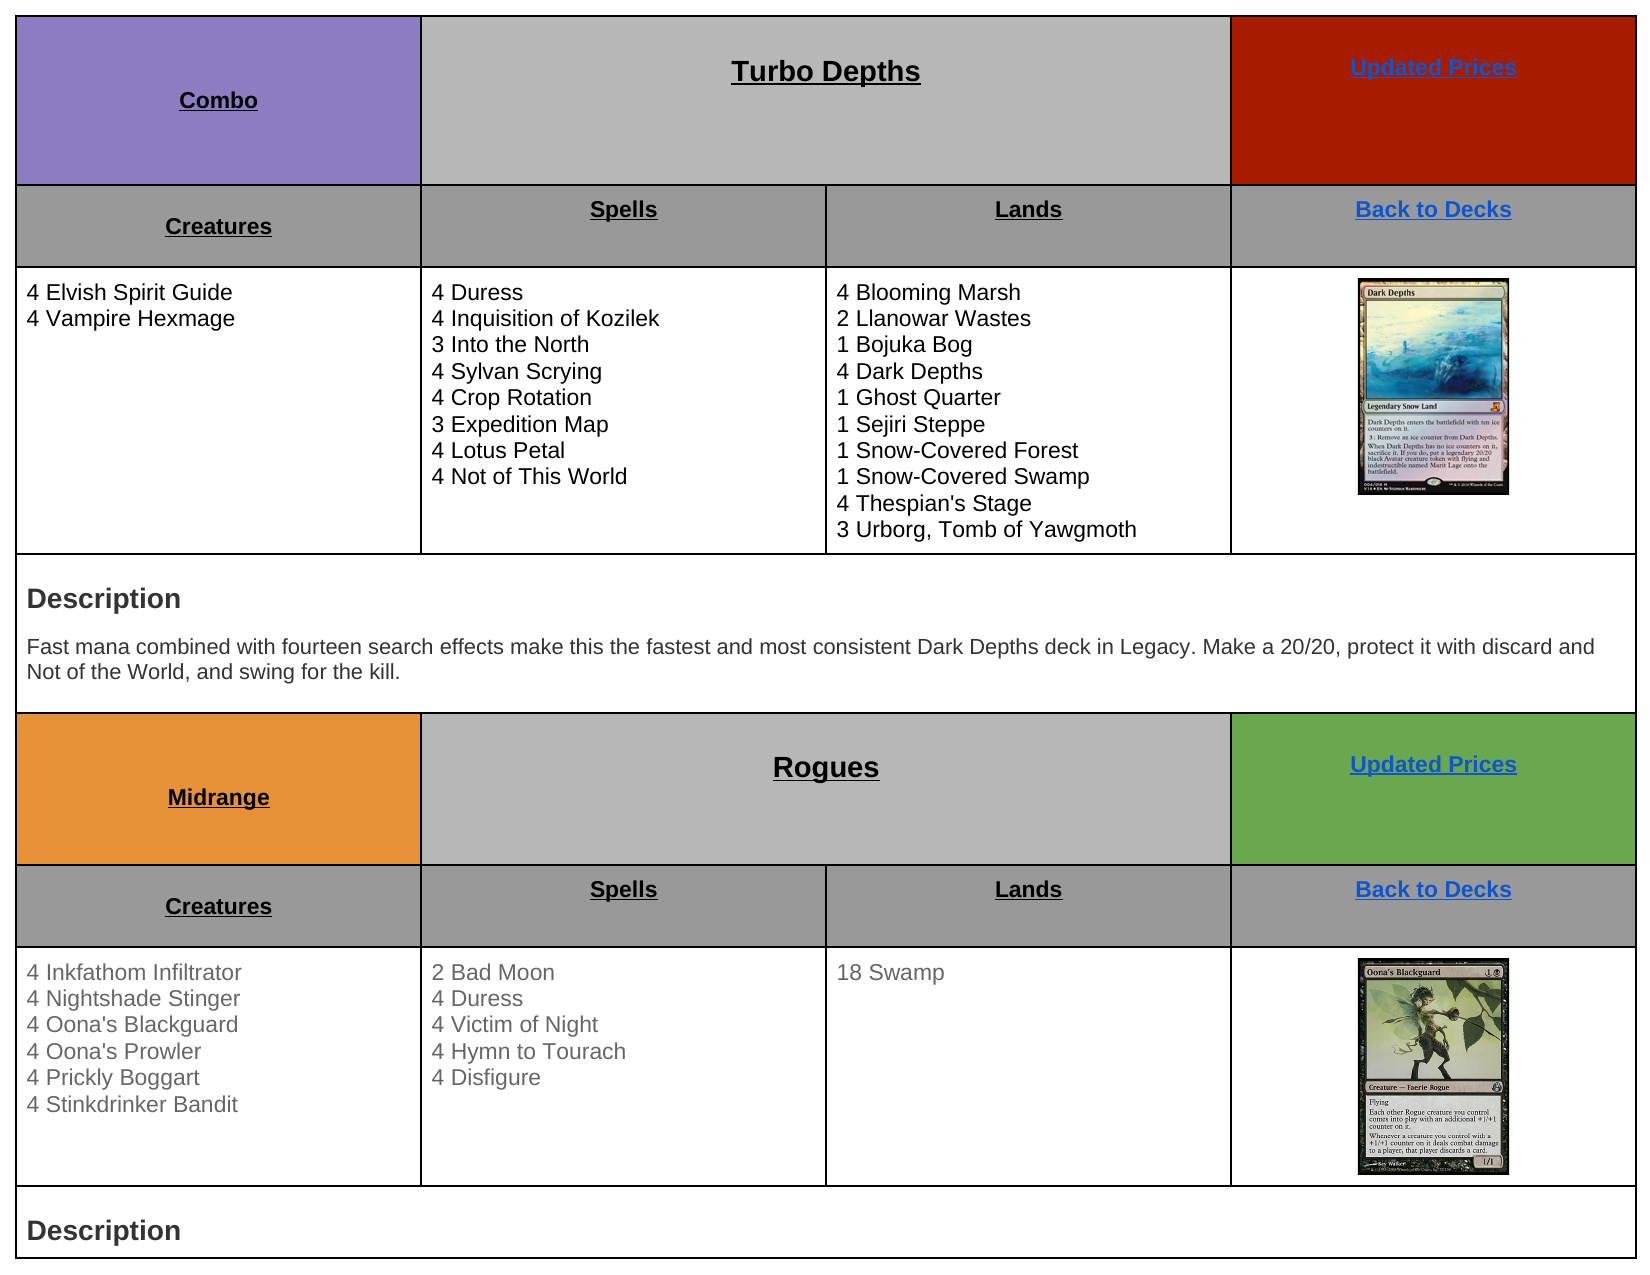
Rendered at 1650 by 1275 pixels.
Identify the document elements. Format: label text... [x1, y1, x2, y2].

picture [1357, 278, 1510, 495]
picture [1357, 958, 1510, 1175]
table_cell Lands [827, 866, 1230, 946]
table_cell Updated Prices [1232, 17, 1635, 184]
table_cell Creatures [17, 866, 420, 946]
table_cell 18 Swamp [827, 948, 1230, 1185]
table_cell Combo [17, 17, 420, 184]
table_cell 4 Duress 4 Inquisition of Kozilek 3 Into the North 4 Sylvan Scrying 4 Crop Rotation 3 Expedition Map 4 Lotus Petal 4 Not of This World [422, 268, 825, 553]
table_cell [17, 1187, 1635, 1257]
table_cell Back to Decks [1232, 186, 1635, 266]
table_cell Creatures [17, 186, 420, 266]
table_cell Midrange [17, 714, 420, 864]
table_cell Lands [827, 186, 1230, 266]
table_cell 4 Inkfathom Infiltrator 4 Nightshade Stinger 4 Oona's Blackguard 4 Oona's Prowler 4 Prickly Boggart 4 Stinkdrinker Bandit [17, 948, 420, 1185]
table_cell 2 Bad Moon 4 Duress 4 Victim of Night 4 Hymn to Tourach 4 Disfigure [422, 948, 825, 1185]
table_cell Spells [422, 866, 825, 946]
table_cell Back to Decks [1232, 866, 1635, 946]
table_cell [1232, 948, 1635, 1185]
table_cell Updated Prices [1232, 714, 1635, 864]
table_cell 4 Blooming Marsh 2 Llanowar Wastes 1 Bojuka Bog 4 Dark Depths 1 Ghost Quarter 1 Sejiri Steppe 1 Snow-Covered Forest 1 Snow-Covered Swamp 4 Thespian's Stage 3 Urborg, Tomb of Yawgmoth [827, 268, 1230, 553]
table_cell Spells [422, 186, 825, 266]
table_cell Description Fast mana combined with fourteen search effects make this the fastest and most consistent Dark Depths deck in Legacy. Make a 20/20, protect it with discard and Not of the World, and swing for the kill. [17, 555, 1635, 712]
table_cell 4 Elvish Spirit Guide 4 Vampire Hexmage [17, 268, 420, 553]
table_cell [1232, 268, 1635, 553]
table_cell Turbo Depths [422, 17, 1230, 184]
table_cell Rogues [422, 714, 1230, 864]
